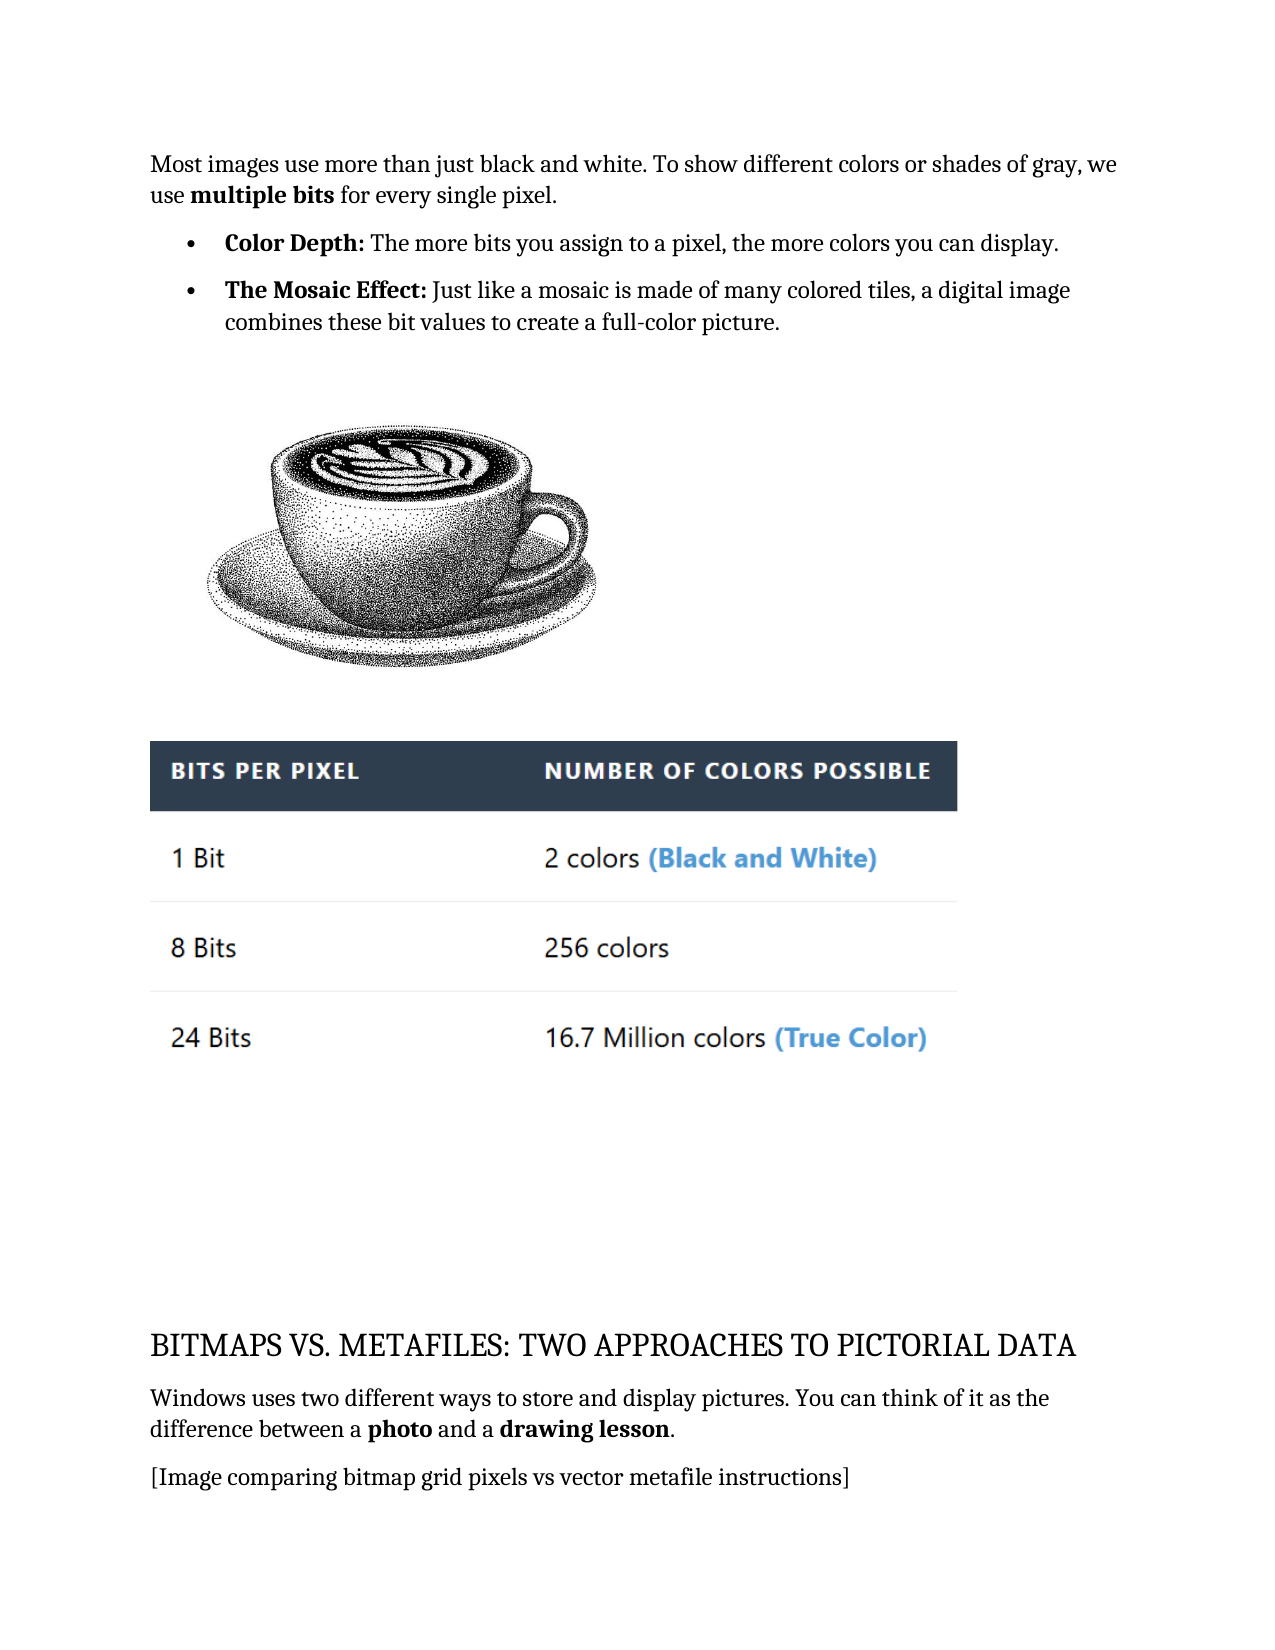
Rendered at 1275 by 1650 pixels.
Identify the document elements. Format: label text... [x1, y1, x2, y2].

list Color Depth: The more bits you assign to a pixel, the more colors you can display. [187, 229, 1125, 257]
text Most images use more than just black and white. To show different colors or shades of gray, we use multiple bits for every single pixel. [150, 150, 1125, 210]
list The Mosaic Effect: Just like a mosaic is made of many colored tiles, a digital image combines these bit values to create a full-color picture. [187, 276, 1125, 336]
text BITMAPS VS. METAFILES: TWO APPROACHES TO PICTORIAL DATA [150, 1326, 1125, 1364]
text [Image comparing bitmap grid pixels vs vector metafile instructions] [150, 1463, 1125, 1491]
text Windows uses two different ways to store and display pictures. You can think of it as the difference between a photo and a drawing lesson. [150, 1384, 1125, 1444]
picture [150, 741, 958, 1069]
picture [150, 355, 656, 723]
